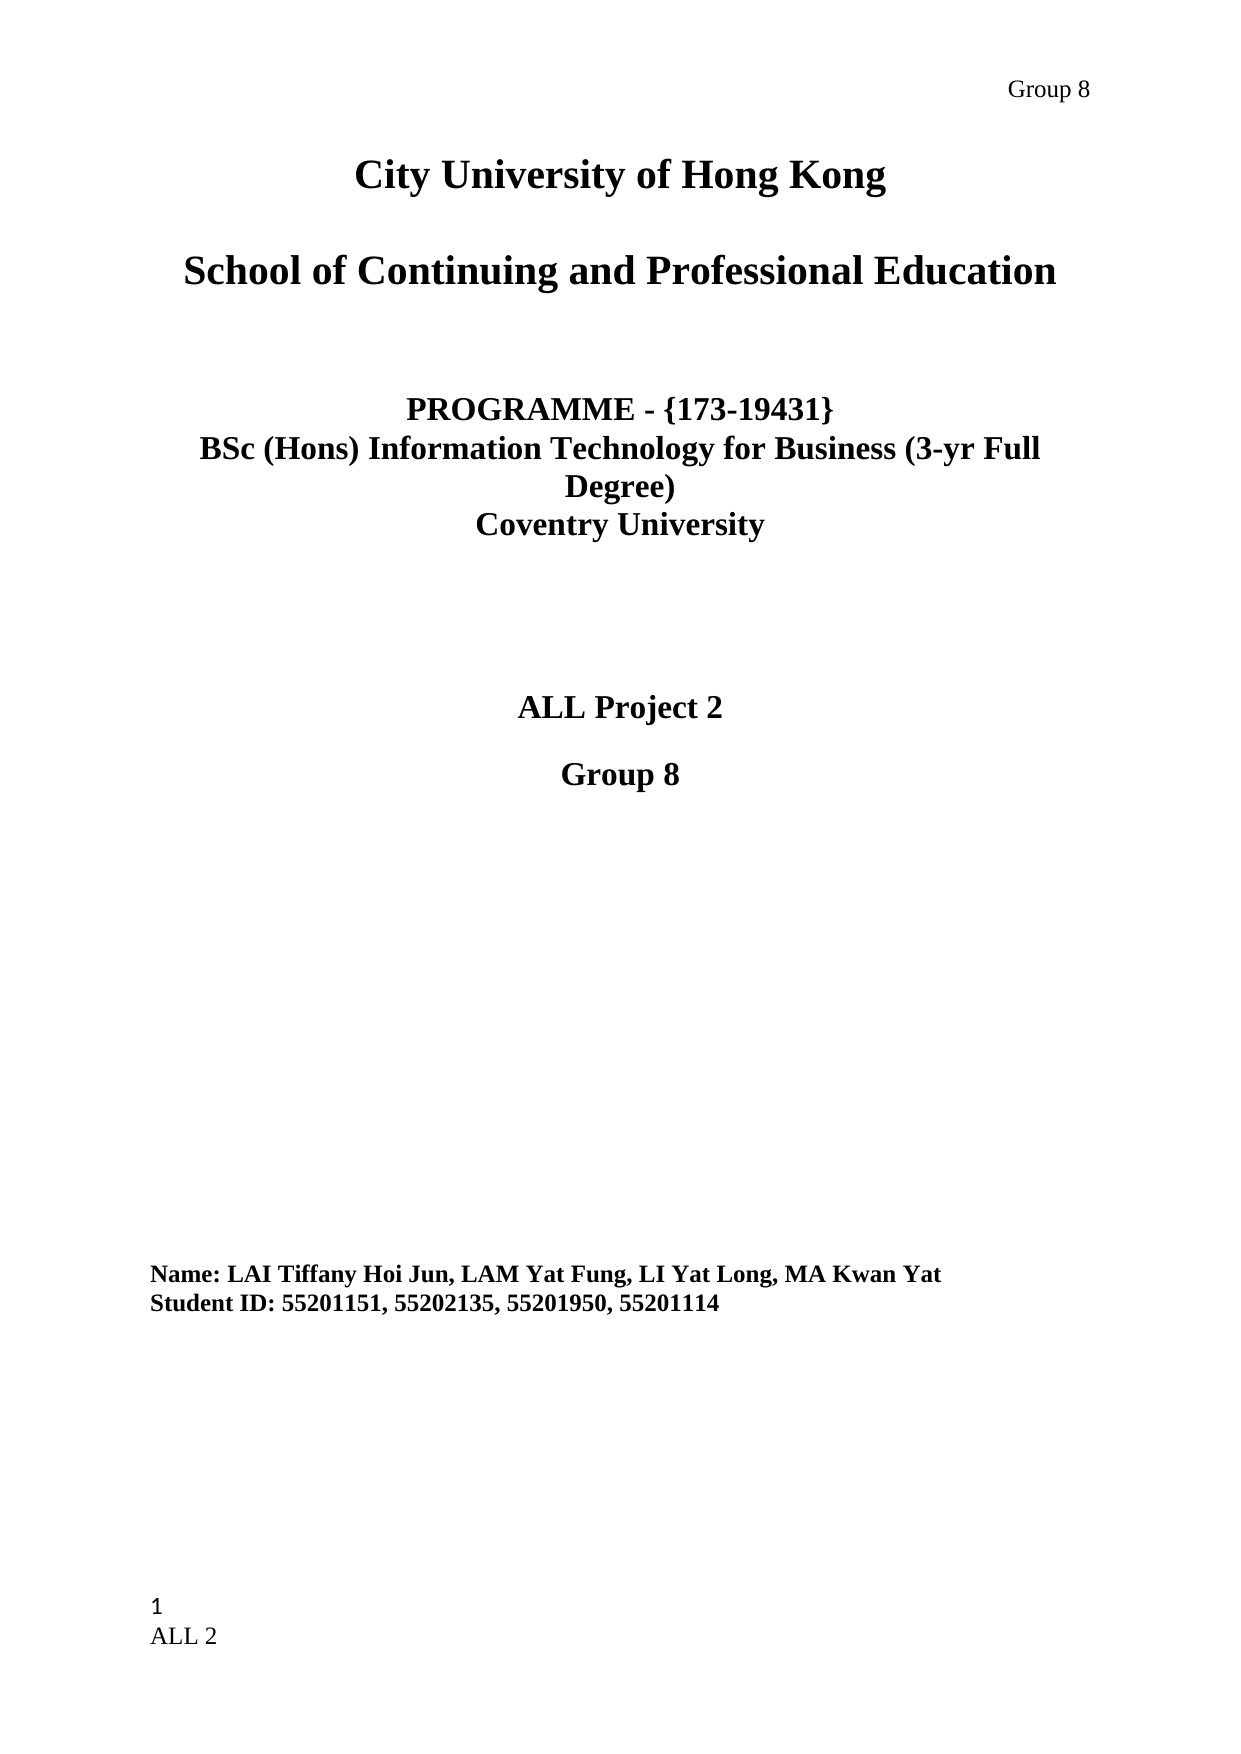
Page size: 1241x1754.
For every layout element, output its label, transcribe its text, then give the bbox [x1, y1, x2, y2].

text City University of Hong Kong [150, 150, 1090, 198]
text Coventry University [150, 504, 1090, 543]
text Student ID: 55201151, 55202135, 55201950, 55201114 [150, 1288, 1090, 1316]
text Name: LAI Tiffany Hoi Jun, LAM Yat Fung, LI Yat Long, MA Kwan Yat [150, 1259, 1090, 1288]
text ALL Project 2 [150, 687, 1090, 725]
text PROGRAMME - {173-19431} [150, 389, 1090, 428]
text Group 8 [150, 754, 1090, 793]
text School of Continuing and Professional Education [150, 246, 1090, 294]
text BSc (Hons) Information Technology for Business (3-yr Full Degree) [150, 428, 1090, 504]
